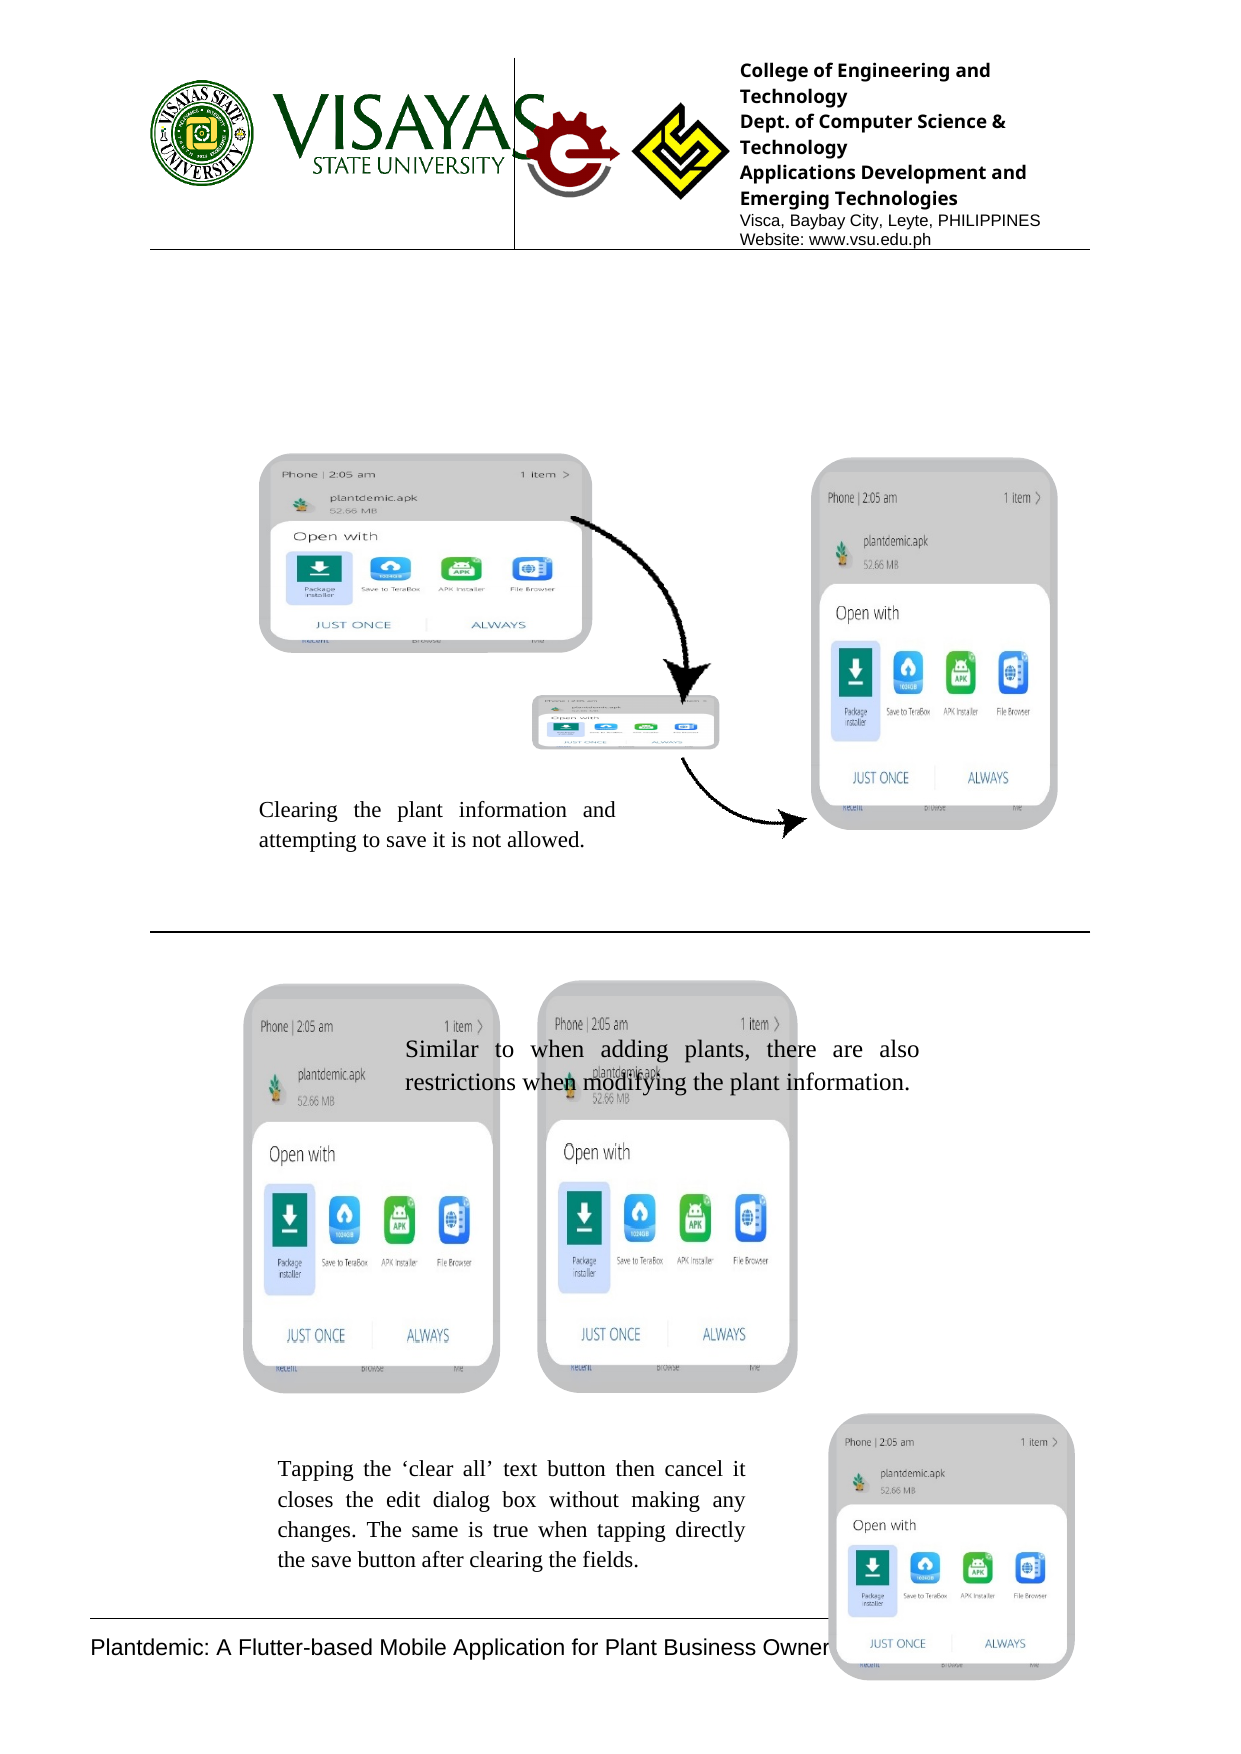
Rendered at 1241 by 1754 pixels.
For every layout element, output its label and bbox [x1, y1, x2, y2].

picture [828, 1413, 1075, 1681]
picture [631, 102, 730, 200]
picture [515, 80, 621, 205]
picture [259, 453, 810, 859]
picture [243, 983, 501, 1394]
picture [150, 80, 514, 186]
picture [811, 457, 1058, 830]
picture [537, 980, 798, 1393]
